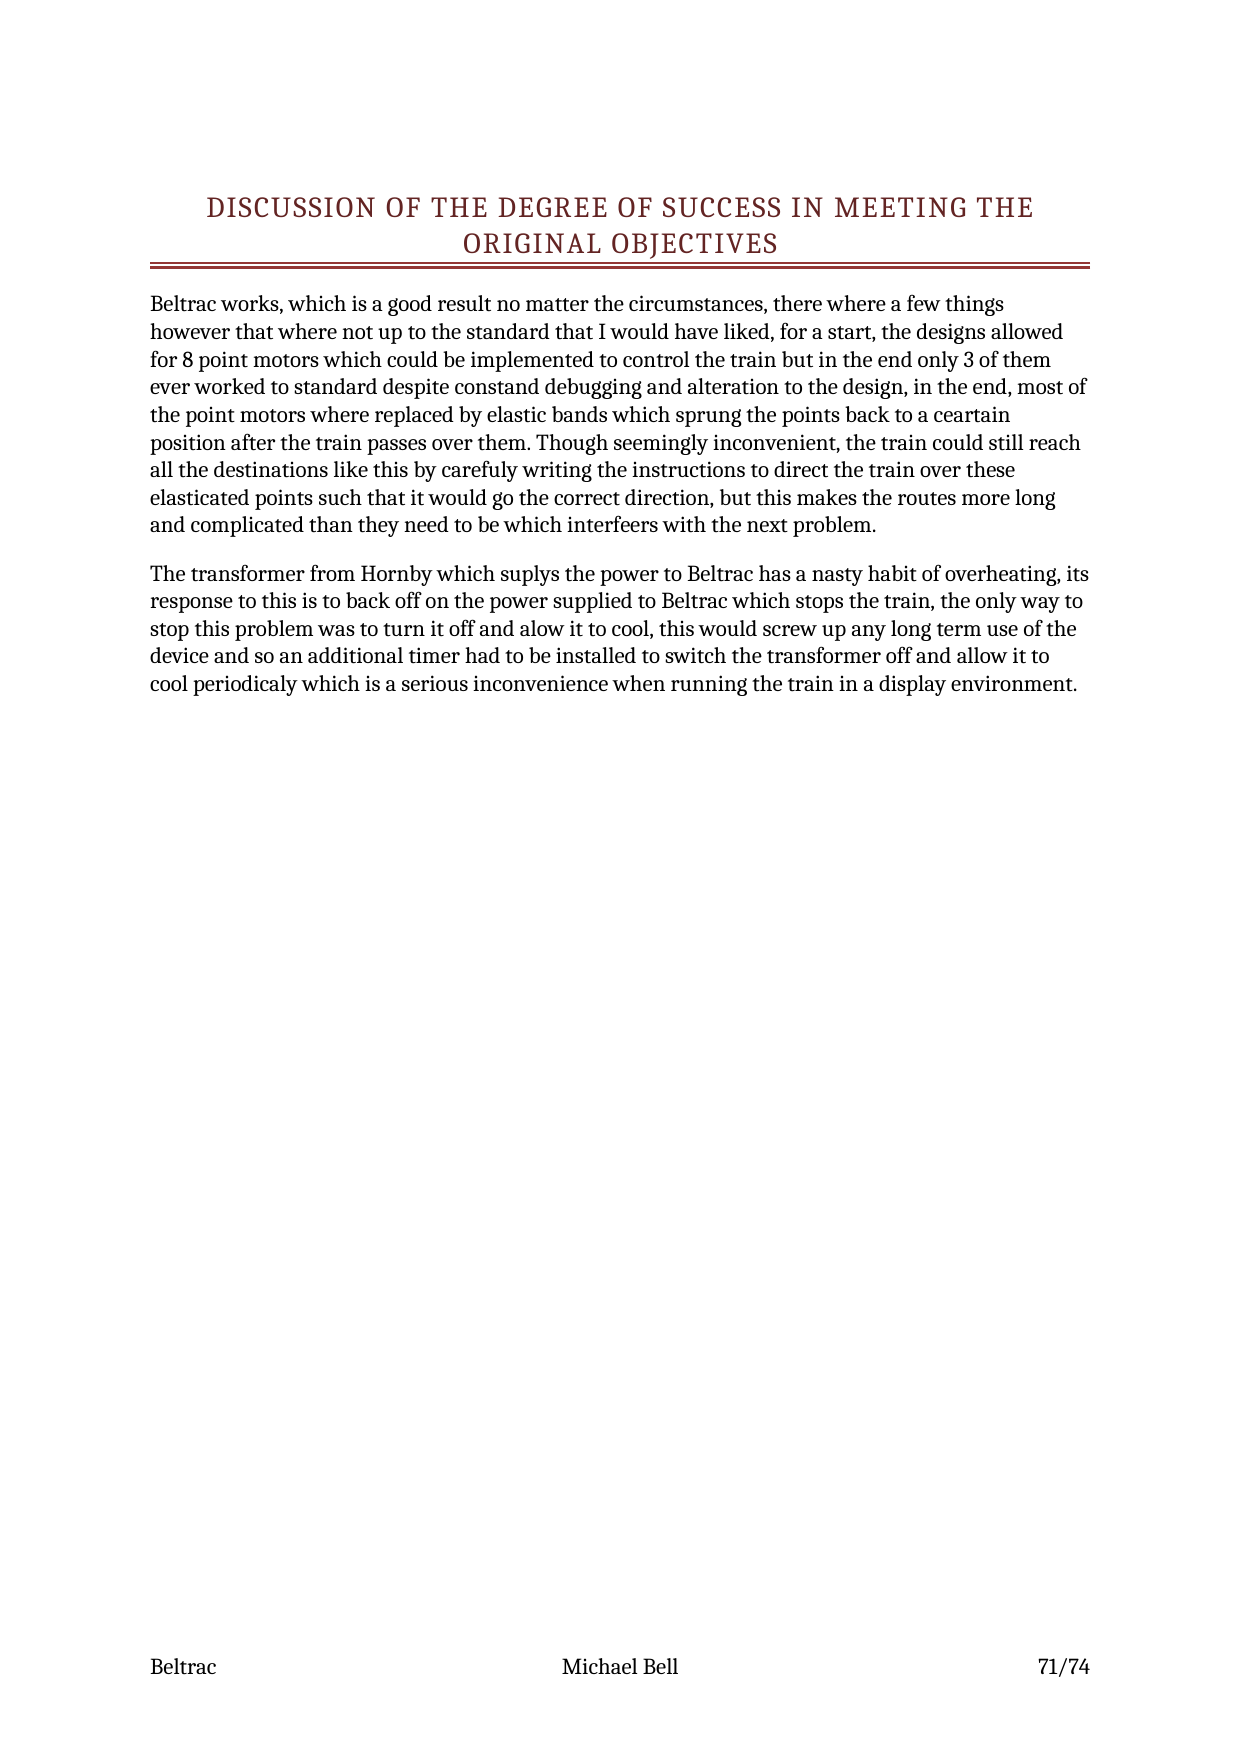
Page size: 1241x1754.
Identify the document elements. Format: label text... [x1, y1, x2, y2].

subtitle Discussion of the degree of success in meeting the original objectives [150, 192, 1090, 262]
text The transformer from Hornby which suplys the power to Beltrac has a nasty habit of overheating, its response to this is to back off on the power supplied to Beltrac which stops the train, the only way to stop this problem was to turn it off and alow it to cool, this would screw up any long term use of the device and so an additional timer had to be installed to switch the transformer off and allow it to cool periodicaly which is a serious inconvenience when running the train in a display environment. [150, 561, 1090, 697]
text Beltrac works, which is a good result no matter the circumstances, there where a few things however that where not up to the standard that I would have liked, for a start, the designs allowed for 8 point motors which could be implemented to control the train but in the end only 3 of them ever worked to standard despite constand debugging and alteration to the design, in the end, most of the point motors where replaced by elastic bands which sprung the points back to a ceartain position after the train passes over them. Though seemingly inconvenient, the train could still reach all the destinations like this by carefuly writing the instructions to direct the train over these elasticated points such that it would go the correct direction, but this makes the routes more long and complicated than they need to be which interfeers with the next problem. [150, 291, 1090, 538]
